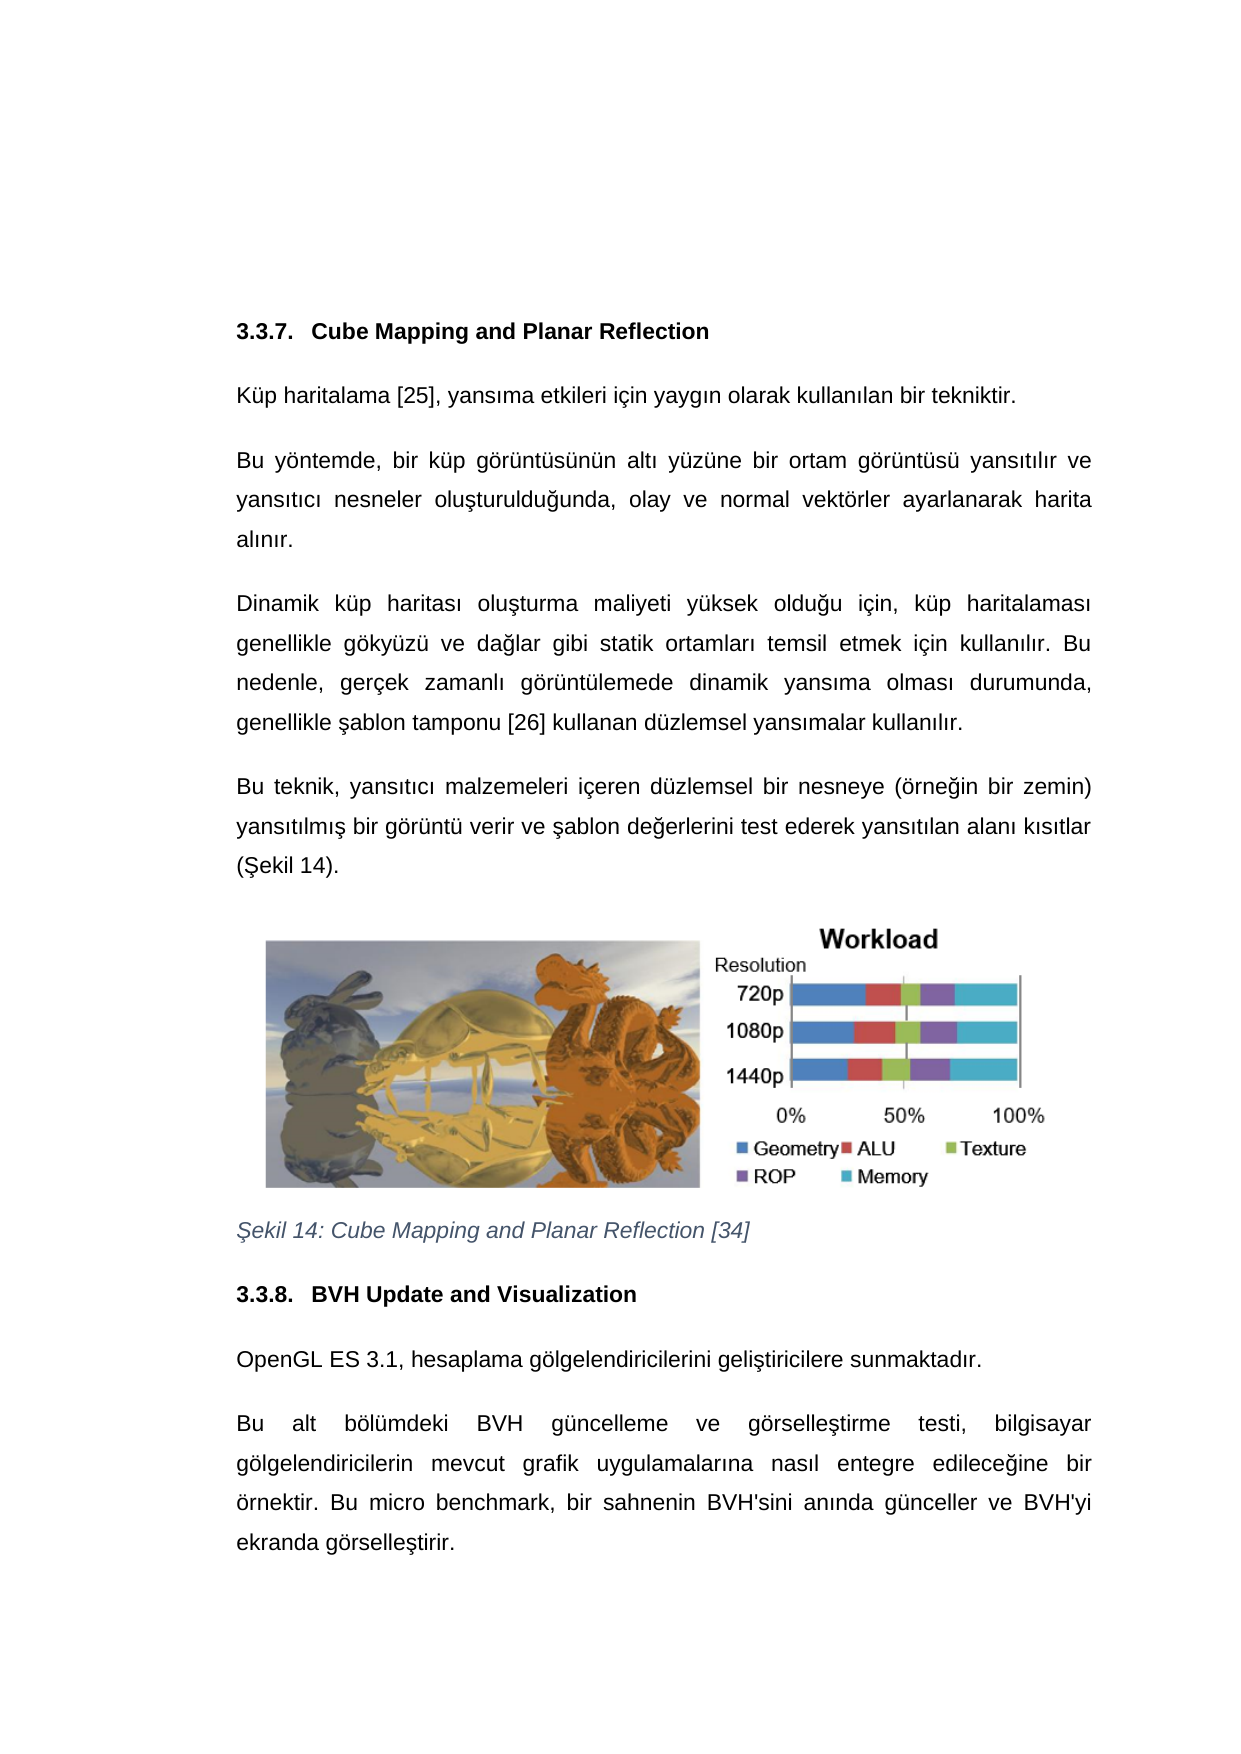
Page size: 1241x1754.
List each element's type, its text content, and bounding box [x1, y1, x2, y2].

text Dinamik küp haritası oluşturma maliyeti yüksek olduğu için, küp haritalaması genellikle gökyüzü ve dağlar gibi statik ortamları temsil etmek için kullanılır. Bu nedenle, gerçek zamanlı görüntülemede dinamik yansıma olması durumunda, genellikle şablon tamponu [26] kullanan düzlemsel yansımalar kullanılır. [236, 590, 1092, 735]
text OpenGL ES 3.1, hesaplama gölgelendiricilerini geliştiricilere sunmaktadır. [236, 1346, 1092, 1372]
picture [236, 916, 1087, 1217]
list BVH Update and Visualization [236, 1281, 1092, 1307]
text Şekil 14: Cube Mapping and Planar Reflection [34] [236, 1217, 1092, 1243]
list Cube Mapping and Planar Reflection [236, 318, 1092, 344]
text Bu alt bölümdeki BVH güncelleme ve görselleştirme testi, bilgisayar gölgelendiricilerin mevcut grafik uygulamalarına nasıl entegre edileceğine bir örnektir. Bu micro benchmark, bir sahnenin BVH'sini anında günceller ve BVH'yi ekranda görselleştirir. [236, 1410, 1092, 1555]
text Bu yöntemde, bir küp görüntüsünün altı yüzüne bir ortam görüntüsü yansıtılır ve yansıtıcı nesneler oluşturulduğunda, olay ve normal vektörler ayarlanarak harita alınır. [236, 447, 1092, 552]
text Küp haritalama [25], yansıma etkileri için yaygın olarak kullanılan bir tekniktir. [236, 382, 1092, 409]
text Bu teknik, yansıtıcı malzemeleri içeren düzlemsel bir nesneye (örneğin bir zemin) yansıtılmış bir görüntü verir ve şablon değerlerini test ederek yansıtılan alanı kısıtlar (Şekil 14). [236, 773, 1092, 878]
